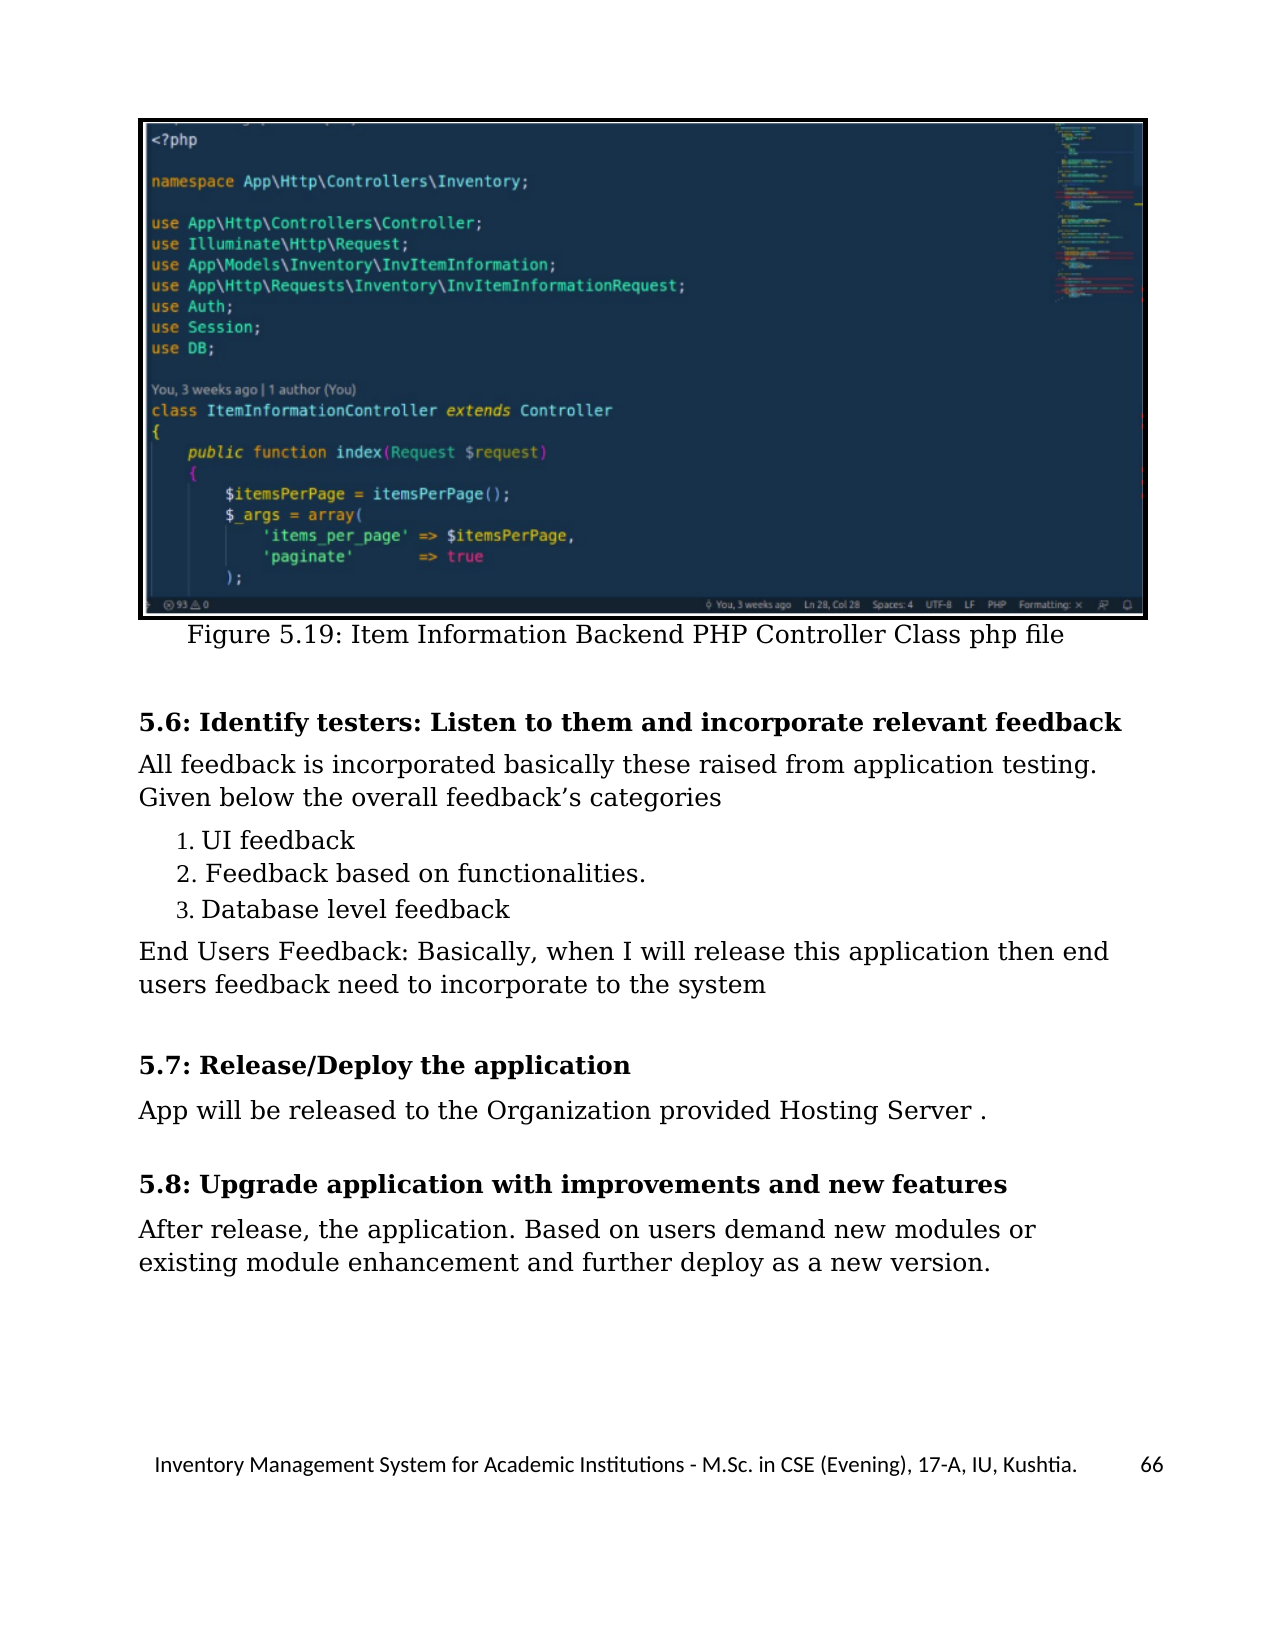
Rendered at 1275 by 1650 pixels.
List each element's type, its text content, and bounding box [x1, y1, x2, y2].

text After release, the application. Based on users demand new modules or existing module enhancement and further deploy as a new version. [138, 1215, 1042, 1278]
text 2. Feedback based on functionalities. [176, 859, 674, 888]
text 1. UI feedback [176, 826, 1188, 856]
text 5.8: Upgrade application with improvements and new features [138, 1170, 1188, 1199]
text Figure 5.19: Item Information Backend PHP Controller Class php file [187, 620, 1188, 649]
text App will be released to the Organization provided Hosting Server . [138, 1096, 1188, 1125]
text End Users Feedback: Basically, when I will release this application then end users feedback need to incorporate to the system [138, 937, 1132, 1000]
text 5.6: Identify testers: Listen to them and incorporate relevant feedback [138, 708, 1133, 737]
picture [143, 122, 1143, 616]
text All feedback is incorporated basically these raised from application testing. Given below the overall feedback’s categories [138, 750, 1132, 813]
text 5.7: Release/Deploy the application [138, 1051, 1188, 1081]
text 3. Database level feedback [176, 895, 674, 925]
